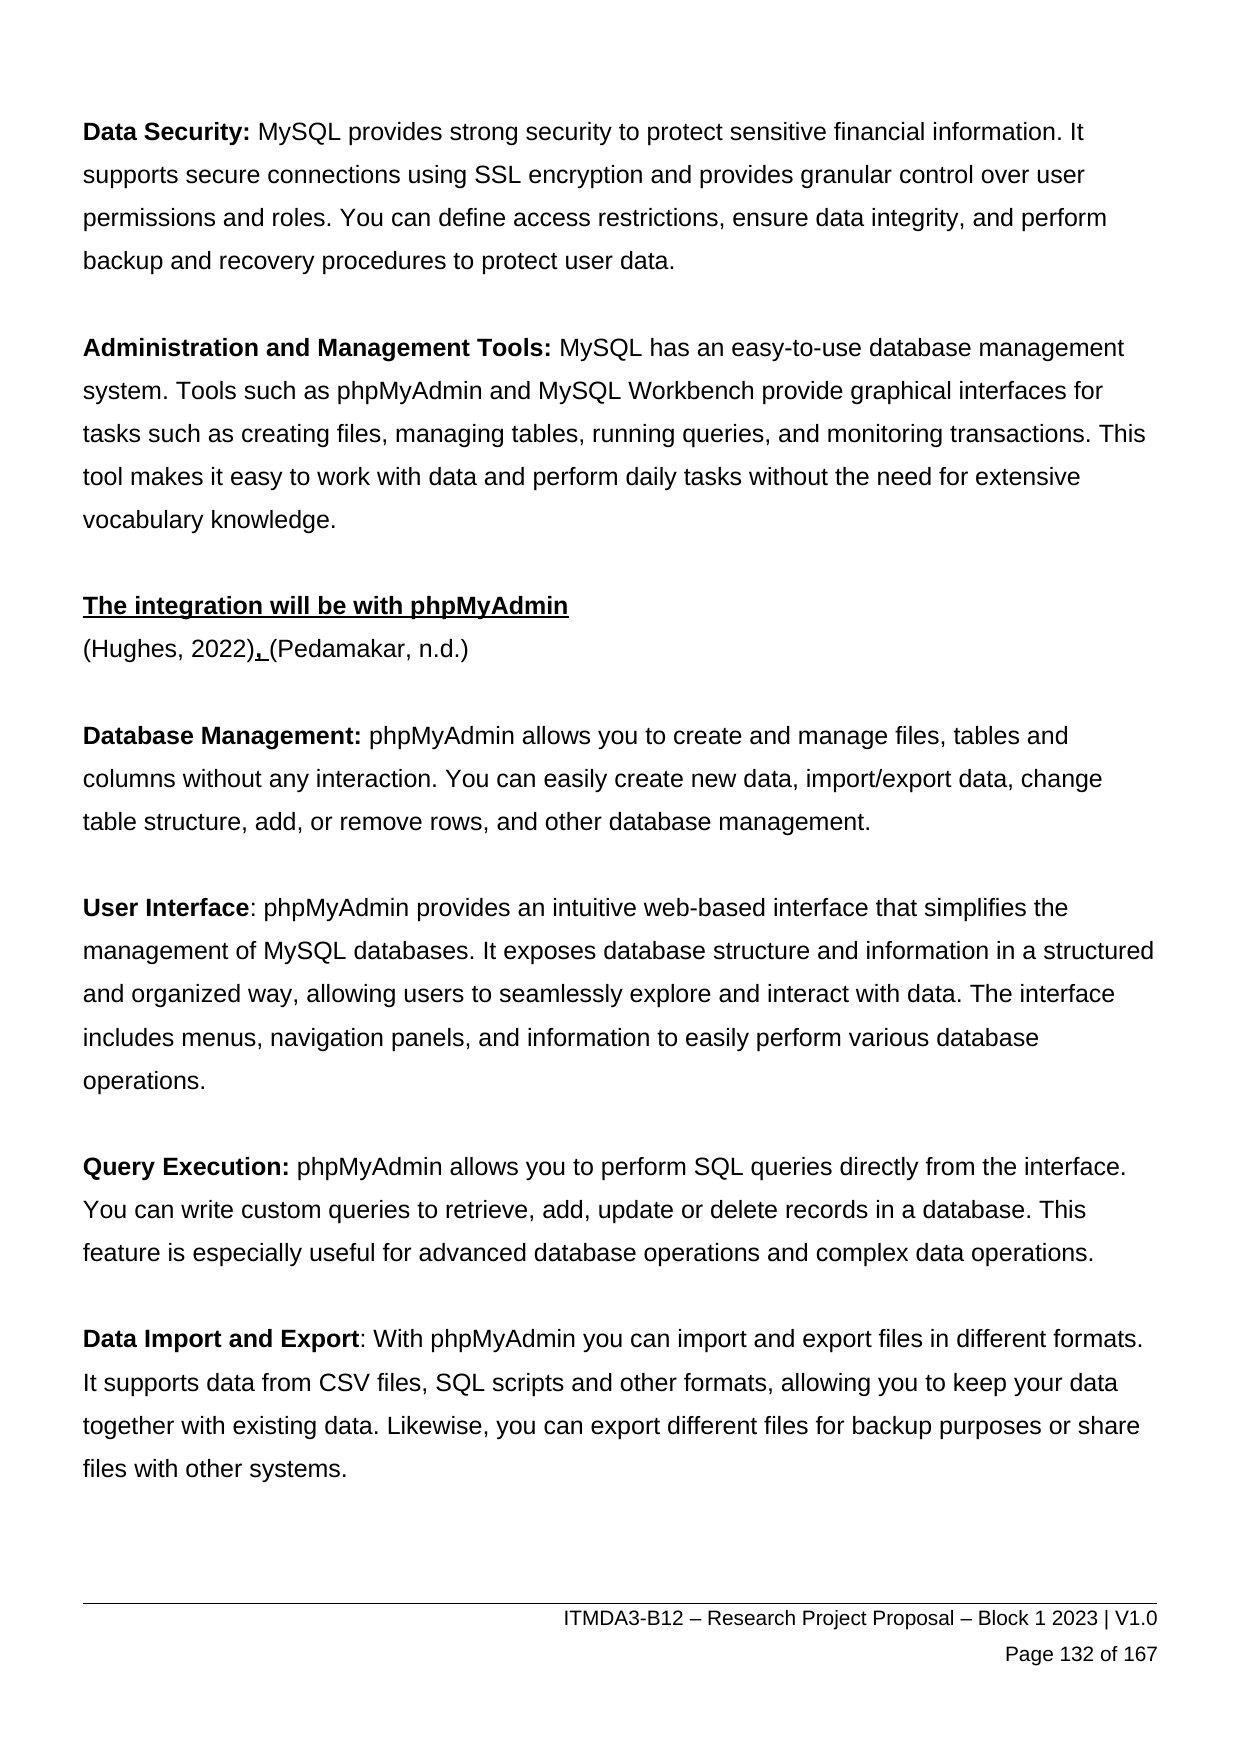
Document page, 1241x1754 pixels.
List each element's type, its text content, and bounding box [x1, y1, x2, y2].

text Data Security: MySQL provides strong security to protect sensitive financial information. It supports secure connections using SSL encryption and provides granular control over user permissions and roles. You can define access restrictions, ensure data integrity, and perform backup and recovery procedures to protect user data. [83, 117, 1157, 275]
text Database Management: phpMyAdmin allows you to create and manage files, tables and columns without any interaction. You can easily create new data, import/export data, change table structure, add, or remove rows, and other database management. [83, 721, 1157, 836]
text Query Execution: phpMyAdmin allows you to perform SQL queries directly from the interface. You can write custom queries to retrieve, add, update or delete records in a database. This feature is especially useful for advanced database operations and complex data operations. [83, 1152, 1157, 1267]
text , [83, 634, 1157, 663]
text Administration and Management Tools: MySQL has an easy-to-use database management system. Tools such as phpMyAdmin and MySQL Workbench provide graphical interfaces for tasks such as creating files, managing tables, running queries, and monitoring transactions. This tool makes it easy to work with data and perform daily tasks without the need for extensive vocabulary knowledge. [83, 332, 1157, 534]
text Data Import and Export: With phpMyAdmin you can import and export files in different formats. It supports data from CSV files, SQL scripts and other formats, allowing you to keep your data together with existing data. Likewise, you can export different files for backup purposes or share files with other systems. [83, 1324, 1157, 1482]
text The integration will be with phpMyAdmin [83, 591, 1157, 620]
text User Interface: phpMyAdmin provides an intuitive web-based interface that simplifies the management of MySQL databases. It exposes database structure and information in a structured and organized way, allowing users to seamlessly explore and interact with data. The interface includes menus, navigation panels, and information to easily perform various database operations. [83, 893, 1157, 1094]
